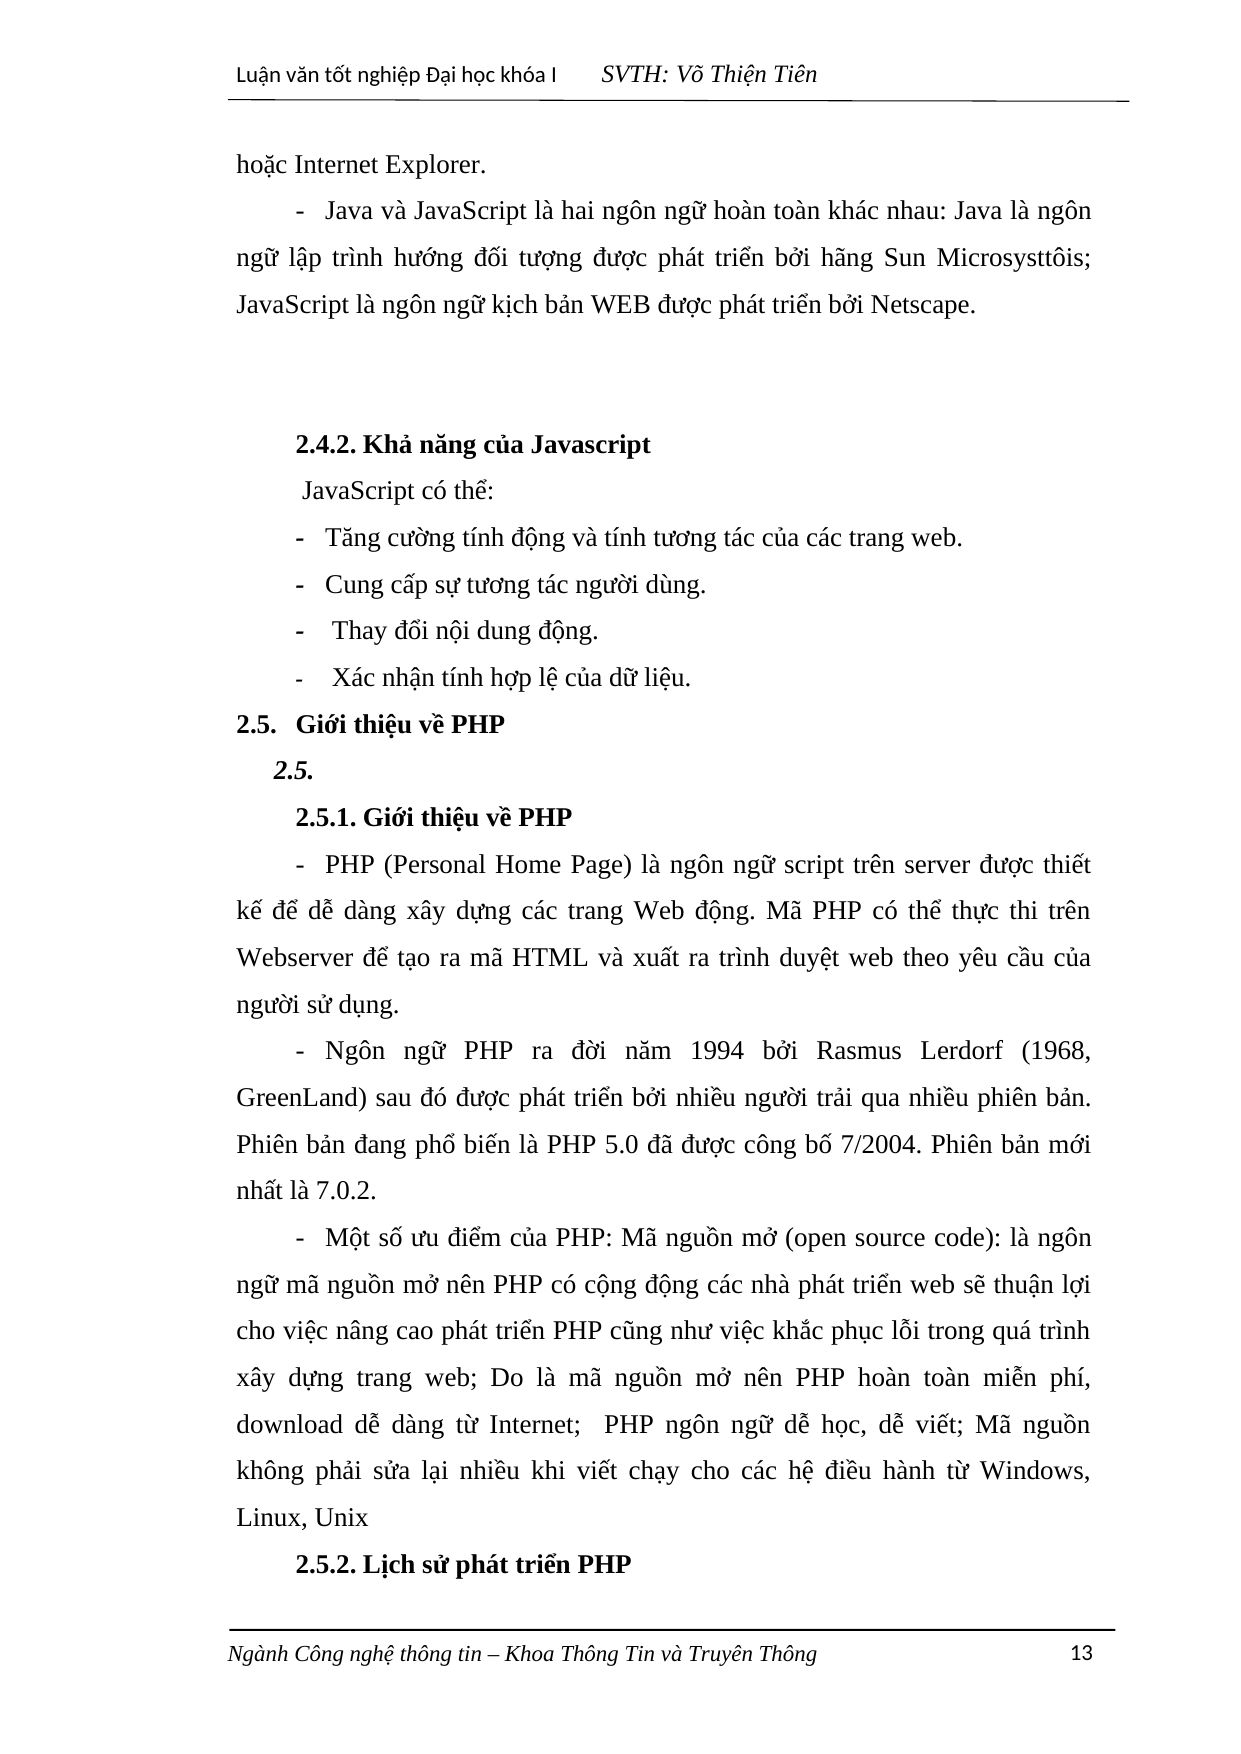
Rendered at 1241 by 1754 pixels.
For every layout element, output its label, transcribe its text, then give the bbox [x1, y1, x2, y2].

text Tăng cường tính động và tính tương tác của các trang web. [236, 521, 1093, 552]
text Thay đổi nội dung động. [236, 614, 1093, 646]
text Giới thiệu về PHP [236, 708, 1093, 739]
text Lịch sử phát triển PHP [295, 1548, 1093, 1579]
text Xác nhận tính hợp lệ của dữ liệu. [236, 661, 1093, 692]
text Giới thiệu về PHP [295, 801, 1093, 832]
text Java và JavaScript là hai ngôn ngữ hoàn toàn khác nhau: Java là ngôn ngữ lập trình hướng đối tượng được phát triển bởi hãng Sun Microsysttôis; JavaScript là ngôn ngữ kịch bản WEB được phát triển bởi Netscape. [236, 194, 1093, 319]
text PHP (Personal Home Page) là ngôn ngữ script trên server được thiết kế để dễ dàng xây dựng các trang Web động. Mã PHP có thể thực thi trên Webserver để tạo ra mã HTML và xuất ra trình duyệt web theo yêu cầu của người sử dụng. [236, 848, 1093, 1019]
text Ngôn ngữ PHP ra đời năm 1994 bởi Rasmus Lerdorf (1968, GreenLand) sau đó được phát triển bởi nhiều người trải qua nhiều phiên bản. Phiên bản đang phổ biến là PHP 5.0 đã được công bố 7/2004. Phiên bản mới nhất là 7.0.2. [236, 1034, 1093, 1206]
text Một số ưu điểm của PHP: Mã nguồn mở (open source code): là ngôn ngữ mã nguồn mở nên PHP có cộng động các nhà phát triển web sẽ thuận lợi cho việc nâng cao phát triển PHP cũng như việc khắc phục lỗi trong quá trình xây dựng trang web; Do là mã nguồn mở nên PHP hoàn toàn miễn phí, download dễ dàng từ Internet; PHP ngôn ngữ dễ học, dễ viết; Mã nguồn không phải sửa lại nhiều khi viết chạy cho các hệ điều hành từ Windows, Linux, Unix [236, 1221, 1093, 1532]
list JavaScript có thể: [302, 474, 1093, 506]
text Cung cấp sự tương tác người dùng. [236, 568, 1093, 599]
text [236, 148, 1093, 179]
text Khả năng của Javascript [295, 428, 1093, 459]
